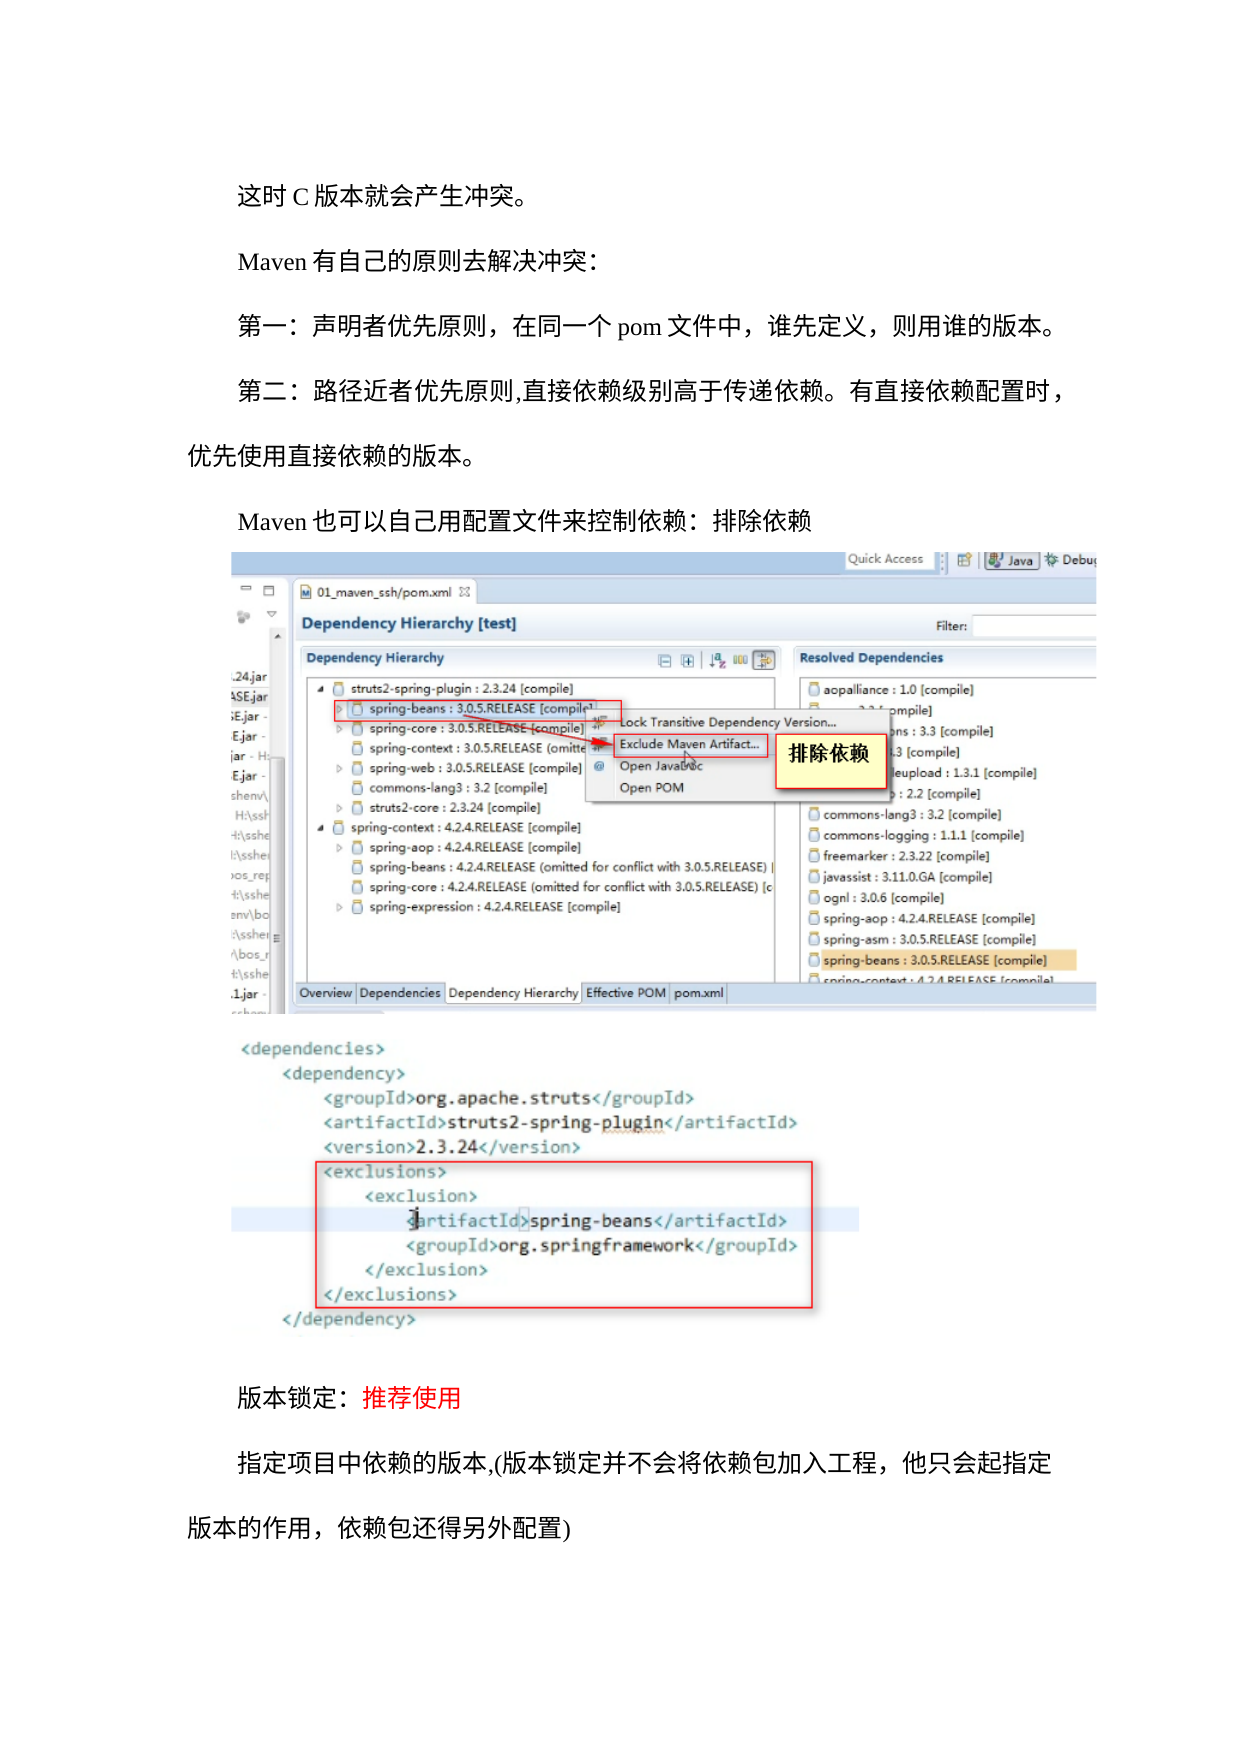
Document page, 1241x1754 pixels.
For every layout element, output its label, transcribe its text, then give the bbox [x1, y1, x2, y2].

text Maven也可以自己用配置文件来控制依赖：排除依赖 [187, 487, 1053, 552]
text 第二：路径近者优先原则,直接依赖级别高于传递依赖。有直接依赖配置时，优先使用直接依赖的版本。 [187, 357, 1053, 487]
text 版本锁定：推荐使用 [187, 1364, 1053, 1429]
picture [231, 552, 1097, 1014]
text Maven有自己的原则去解决冲突： [187, 227, 1053, 292]
text 这时C版本就会产生冲突。 [187, 162, 1053, 227]
text 第一：声明者优先原则，在同一个pom文件中，谁先定义，则用谁的版本。 [187, 292, 1053, 357]
text 指定项目中依赖的版本,(版本锁定并不会将依赖包加入工程，他只会起指定版本的作用，依赖包还得另外配置) [187, 1429, 1053, 1559]
picture [231, 1039, 860, 1337]
